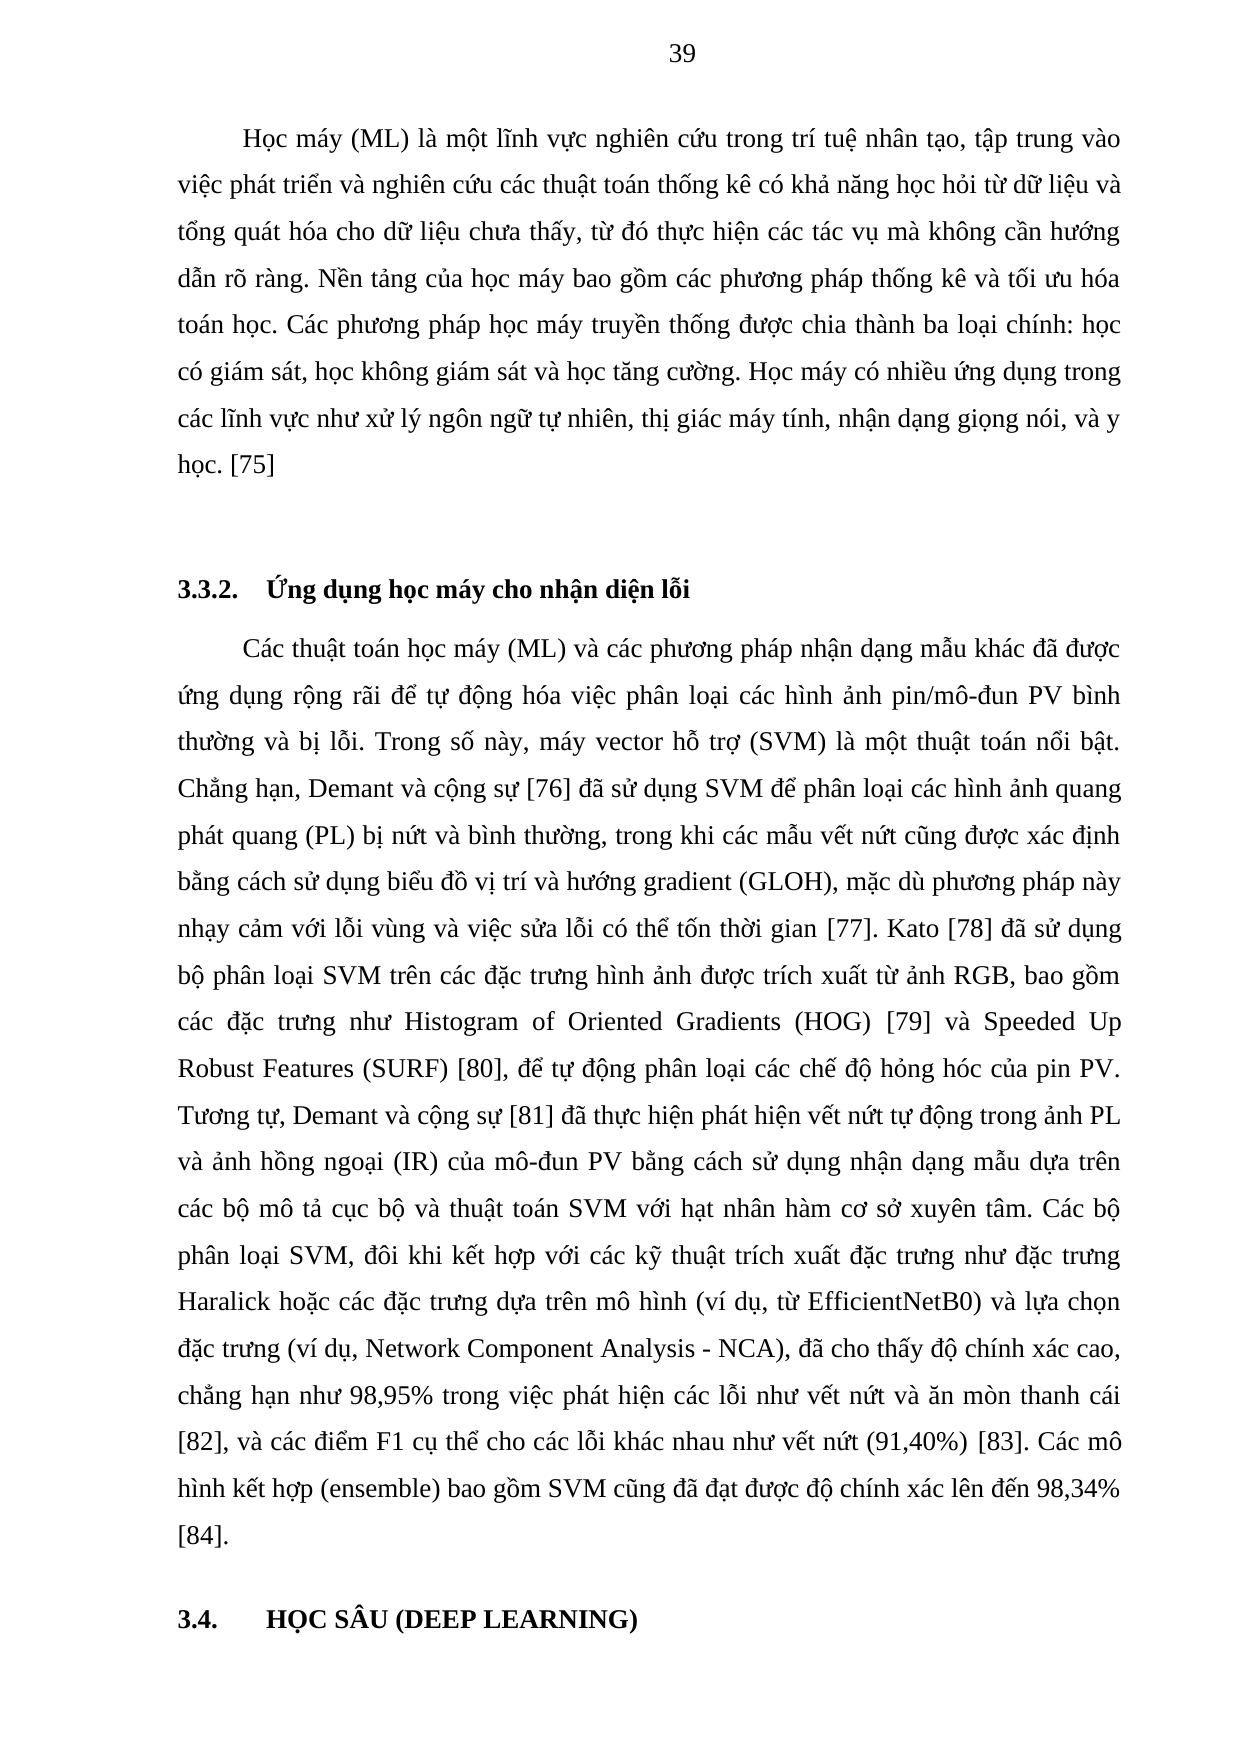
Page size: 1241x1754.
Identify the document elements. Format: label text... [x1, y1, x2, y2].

text Các thuật toán học máy (ML) và các phương pháp nhận dạng mẫu khác đã được ứng dụng rộng rãi để tự động hóa việc phân loại các hình ảnh pin/mô-đun PV bình thường và bị lỗi. Trong số này, máy vector hỗ trợ (SVM) là một thuật toán nổi bật. Chẳng hạn, Demant và cộng sự đã sử dụng SVM để phân loại các hình ảnh quang phát quang (PL) bị nứt và bình thường, trong khi các mẫu vết nứt cũng được xác định bằng cách sử dụng biểu đồ vị trí và hướng gradient (GLOH), mặc dù phương pháp này nhạy cảm với lỗi vùng và việc sửa lỗi có thể tốn thời gian . Kato đã sử dụng bộ phân loại SVM trên các đặc trưng hình ảnh được trích xuất từ ảnh RGB, bao gồm các đặc trưng như Histogram of Oriented Gradients (HOG) và Speeded Up Robust Features (SURF) , để tự động phân loại các chế độ hỏng hóc của pin PV. Tương tự, Demant và cộng sự đã thực hiện phát hiện vết nứt tự động trong ảnh PL và ảnh hồng ngoại (IR) của mô-đun PV bằng cách sử dụng nhận dạng mẫu dựa trên các bộ mô tả cục bộ và thuật toán SVM với hạt nhân hàm cơ sở xuyên tâm. Các bộ phân loại SVM, đôi khi kết hợp với các kỹ thuật trích xuất đặc trưng như đặc trưng Haralick hoặc các đặc trưng dựa trên mô hình (ví dụ, từ EfficientNetB0) và lựa chọn đặc trưng (ví dụ, Network Component Analysis - NCA), đã cho thấy độ chính xác cao, chẳng hạn như 98,95% trong việc phát hiện các lỗi như vết nứt và ăn mòn thanh cái , và các điểm F1 cụ thể cho các lỗi khác nhau như vết nứt (91,40%) . Các mô hình kết hợp (ensemble) bao gồm SVM cũng đã đạt được độ chính xác lên đến 98,34% . [177, 632, 1122, 1550]
subtitle Ứng dụng học máy cho nhận diện lỗi [177, 573, 1122, 604]
text Học máy (ML) là một lĩnh vực nghiên cứu trong trí tuệ nhân tạo, tập trung vào việc phát triển và nghiên cứu các thuật toán thống kê có khả năng học hỏi từ dữ liệu và tổng quát hóa cho dữ liệu chưa thấy, từ đó thực hiện các tác vụ mà không cần hướng dẫn rõ ràng. Nền tảng của học máy bao gồm các phương pháp thống kê và tối ưu hóa toán học. Các phương pháp học máy truyền thống được chia thành ba loại chính: học có giám sát, học không giám sát và học tăng cường. Học máy có nhiều ứng dụng trong các lĩnh vực như xử lý ngôn ngữ tự nhiên, thị giác máy tính, nhận dạng giọng nói, và y học. [177, 122, 1122, 479]
subtitle HỌC SÂU (DEEP LEARNING) [177, 1603, 1122, 1634]
